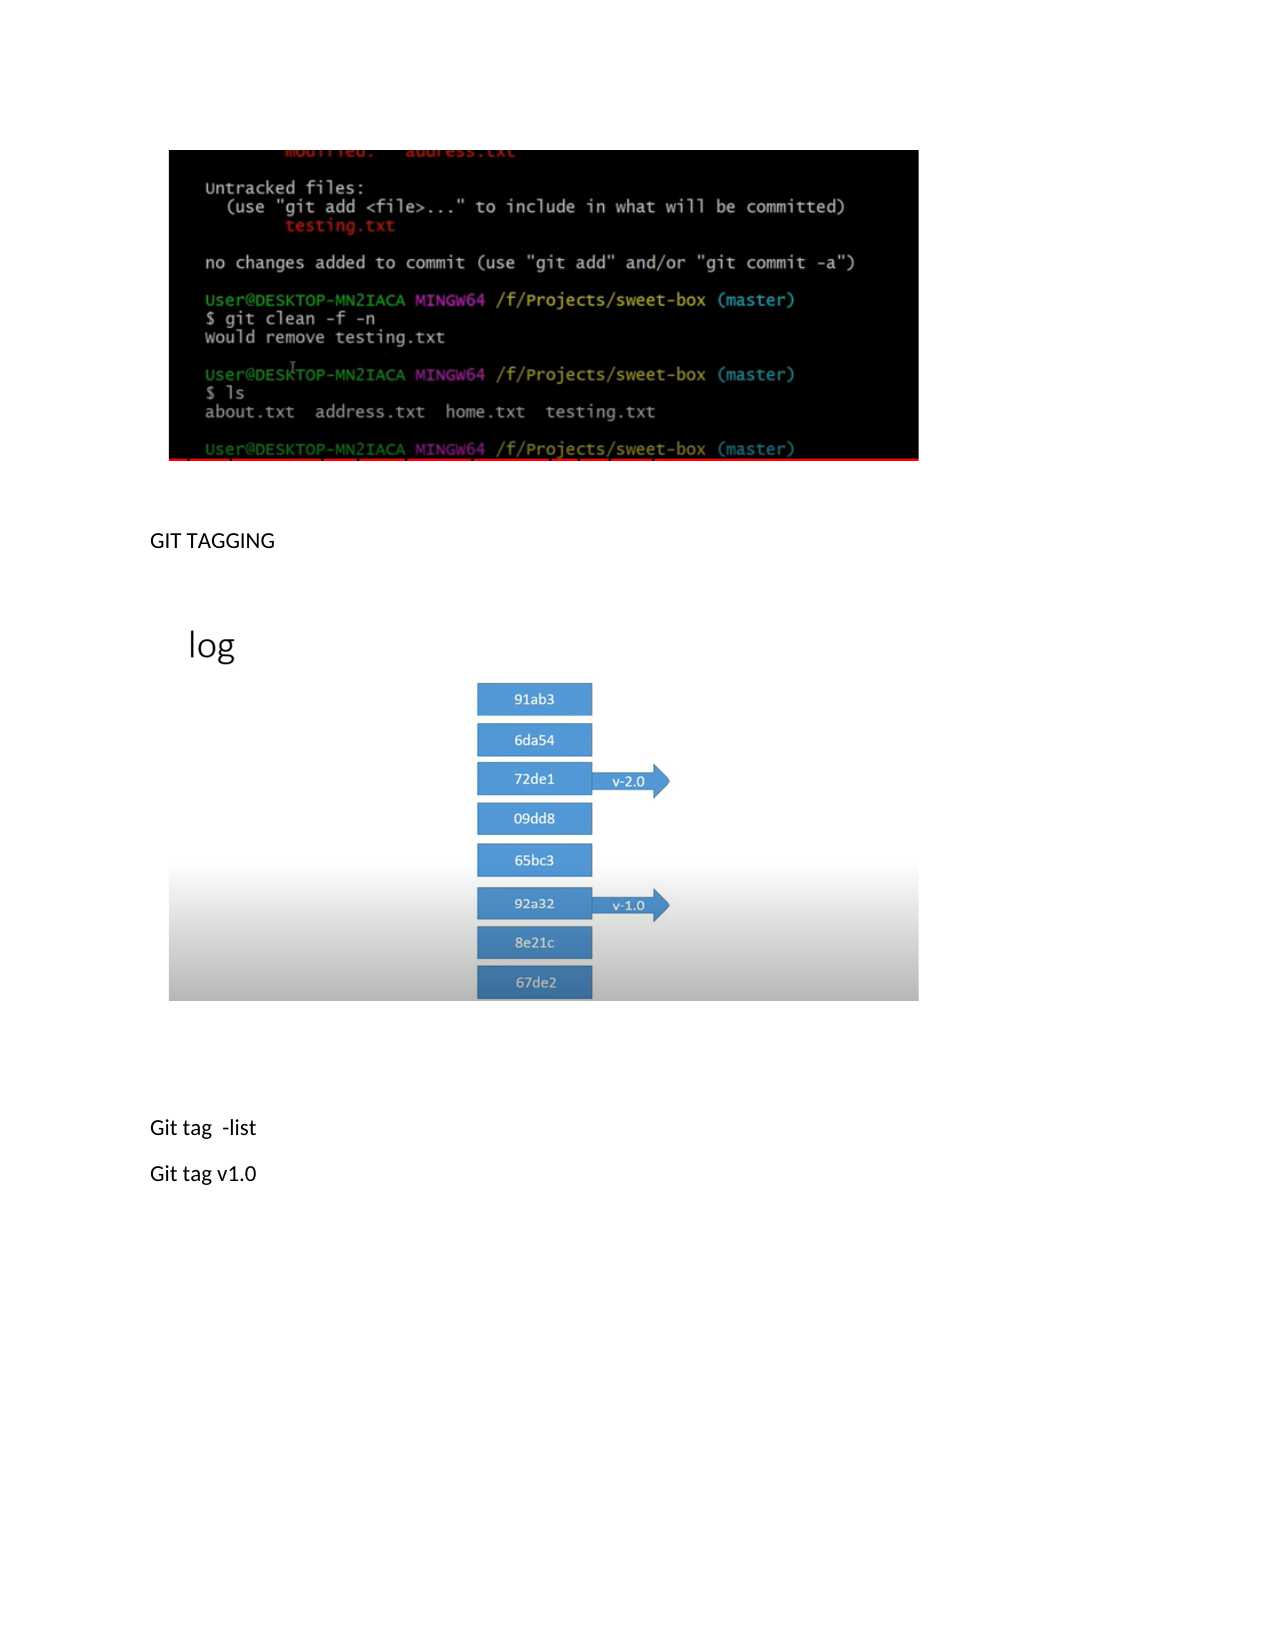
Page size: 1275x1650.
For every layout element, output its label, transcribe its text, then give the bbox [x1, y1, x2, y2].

text Git tag -list [150, 1113, 1125, 1141]
text Git tag v1.0 [150, 1159, 1125, 1188]
text GIT TAGGING [150, 527, 1125, 555]
